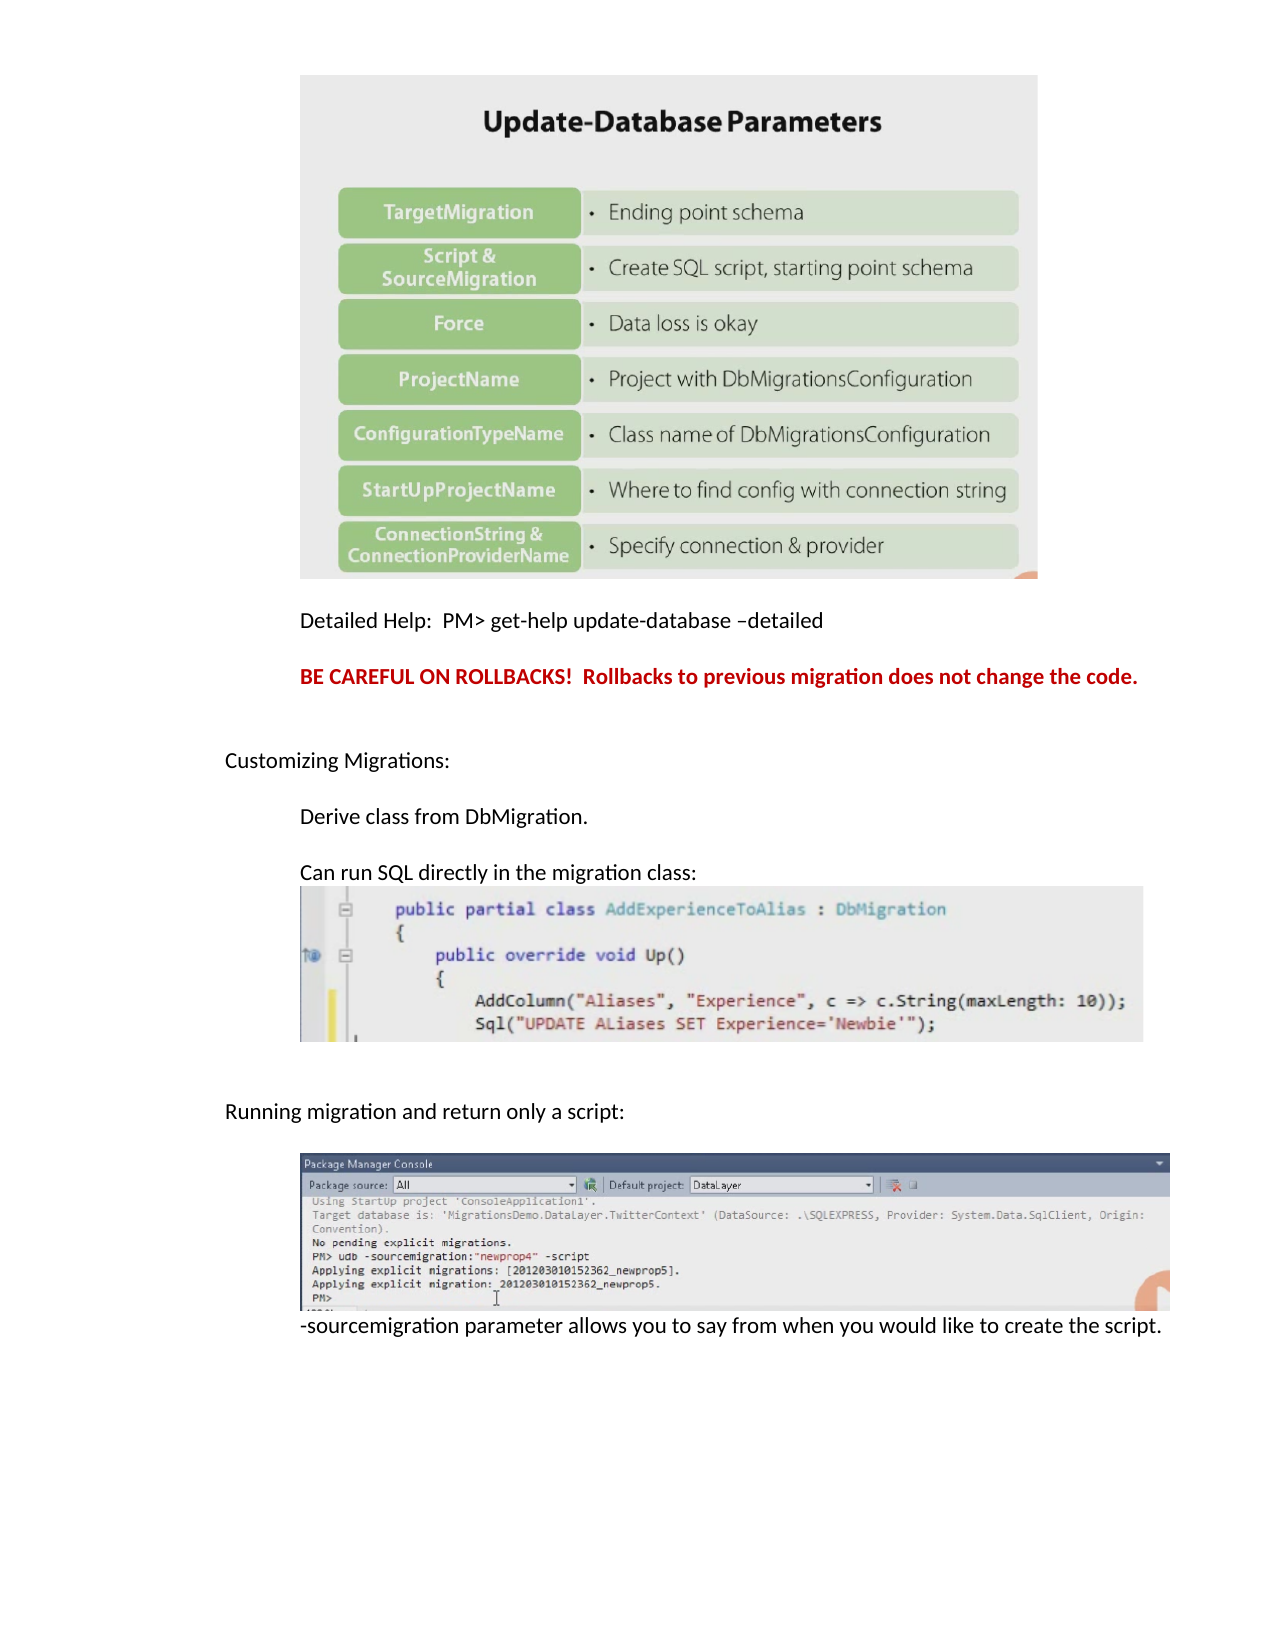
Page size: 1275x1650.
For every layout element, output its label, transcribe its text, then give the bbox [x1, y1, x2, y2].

text BE CAREFUL ON ROLLBACKS! Rollbacks to previous migration does not change the code. [300, 662, 1200, 690]
text Derive class from DbMigration. [225, 802, 1200, 830]
text Customizing Migrations: [225, 746, 1200, 774]
picture [300, 75, 1038, 579]
text -sourcemigration parameter allows you to say from when you would like to create the script. [225, 1311, 1200, 1339]
picture [300, 1153, 1170, 1311]
text Running migration and return only a script: [225, 1097, 1200, 1125]
text Detailed Help: PM> get-help update-database –detailed [300, 606, 1200, 634]
picture [300, 886, 1144, 1042]
text Can run SQL directly in the migration class: [225, 858, 1200, 886]
